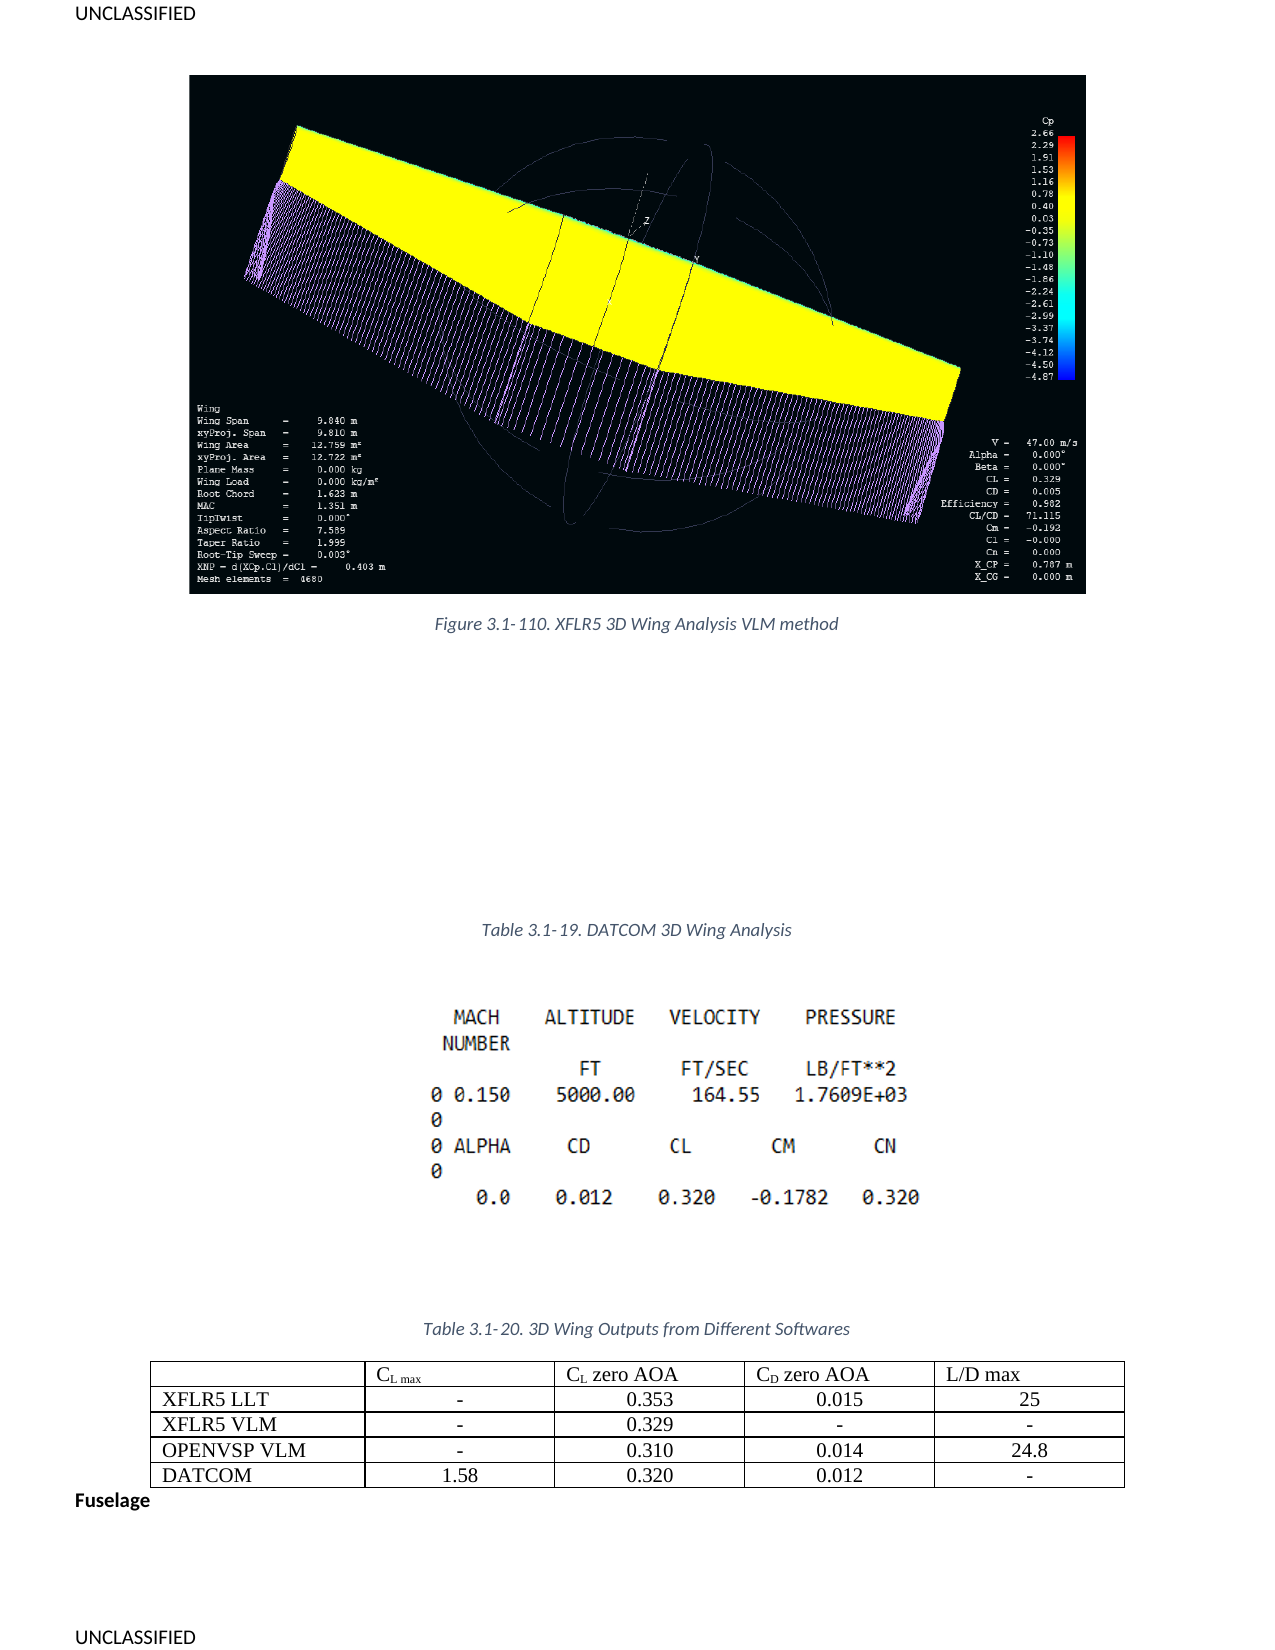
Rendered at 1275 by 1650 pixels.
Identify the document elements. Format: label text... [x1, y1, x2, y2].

table_cell 0.014 [745, 1438, 934, 1462]
table_cell - [366, 1387, 554, 1411]
table_cell DATCOM [151, 1463, 364, 1487]
text Table 3.1-16. 3D Wing Outputs from Different Softwares [75, 1317, 1200, 1340]
picture [189, 75, 1086, 594]
table_cell - [935, 1463, 1124, 1487]
picture [421, 1005, 928, 1211]
table_header CL zero AOA [555, 1362, 744, 1386]
table_header [151, 1362, 364, 1386]
table_cell - [366, 1413, 554, 1436]
table_header CD zero AOA [745, 1362, 934, 1386]
text Table 3.1-15. DATCOM 3D Wing Analysis [75, 918, 1200, 941]
table_cell 0.012 [745, 1463, 934, 1487]
table_cell 0.329 [555, 1413, 744, 1436]
table_cell 25 [935, 1387, 1124, 1411]
table_cell OPENVSP VLM [151, 1438, 364, 1462]
table_cell 1.58 [366, 1463, 554, 1487]
text Fuselage [75, 1488, 1200, 1513]
table_cell 0.015 [745, 1387, 934, 1411]
table_cell - [935, 1413, 1124, 1436]
table_header L/D max [935, 1362, 1124, 1386]
table_cell 0.353 [555, 1387, 744, 1411]
table_cell - [745, 1413, 934, 1436]
table_cell 0.310 [555, 1438, 744, 1462]
table_cell 0.320 [555, 1463, 744, 1487]
table_cell XFLR5 VLM [151, 1413, 364, 1436]
table_header CL max [366, 1362, 554, 1386]
table_cell - [366, 1438, 554, 1462]
text Figure 3.1-110. XFLR5 3D Wing Analysis VLM method [75, 612, 1200, 635]
table_cell 24.8 [935, 1438, 1124, 1462]
table_cell XFLR5 LLT [151, 1387, 364, 1411]
